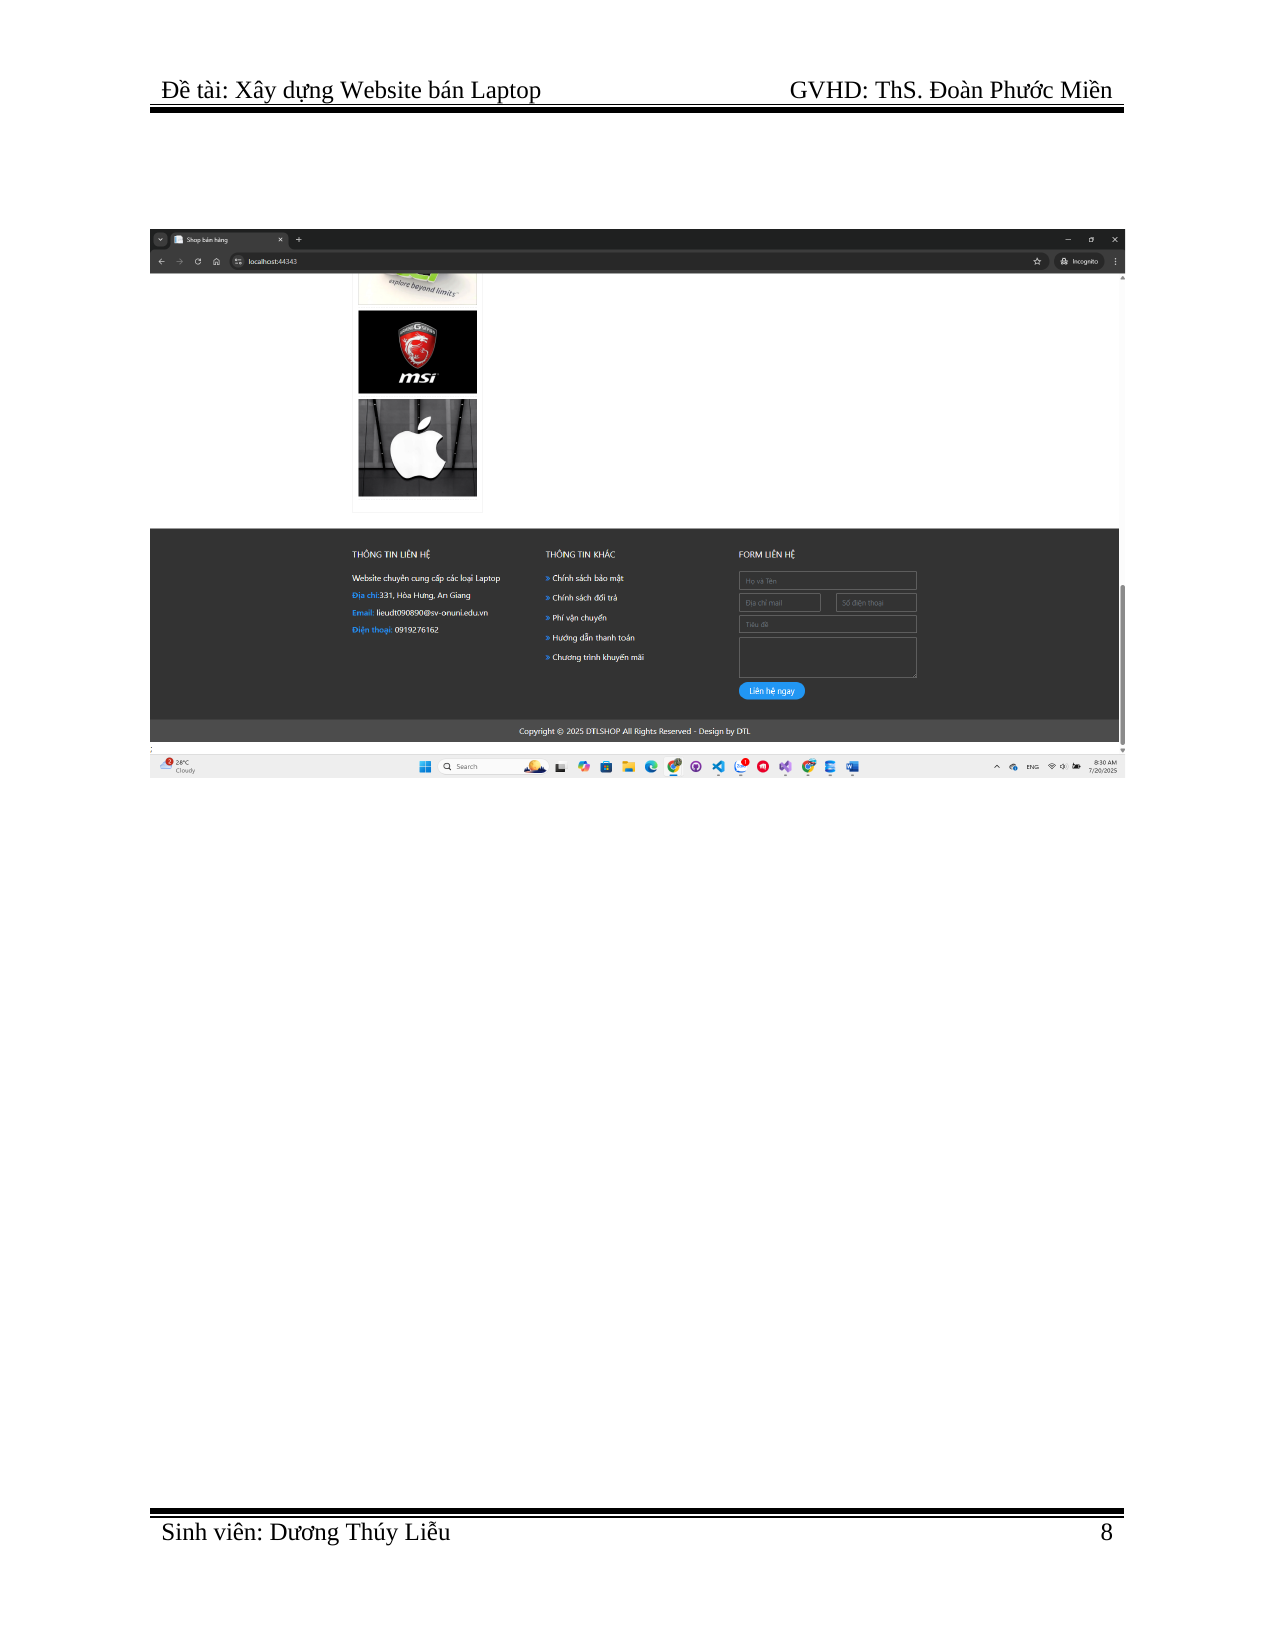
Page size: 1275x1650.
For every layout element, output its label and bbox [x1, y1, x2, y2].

picture [150, 229, 1125, 778]
